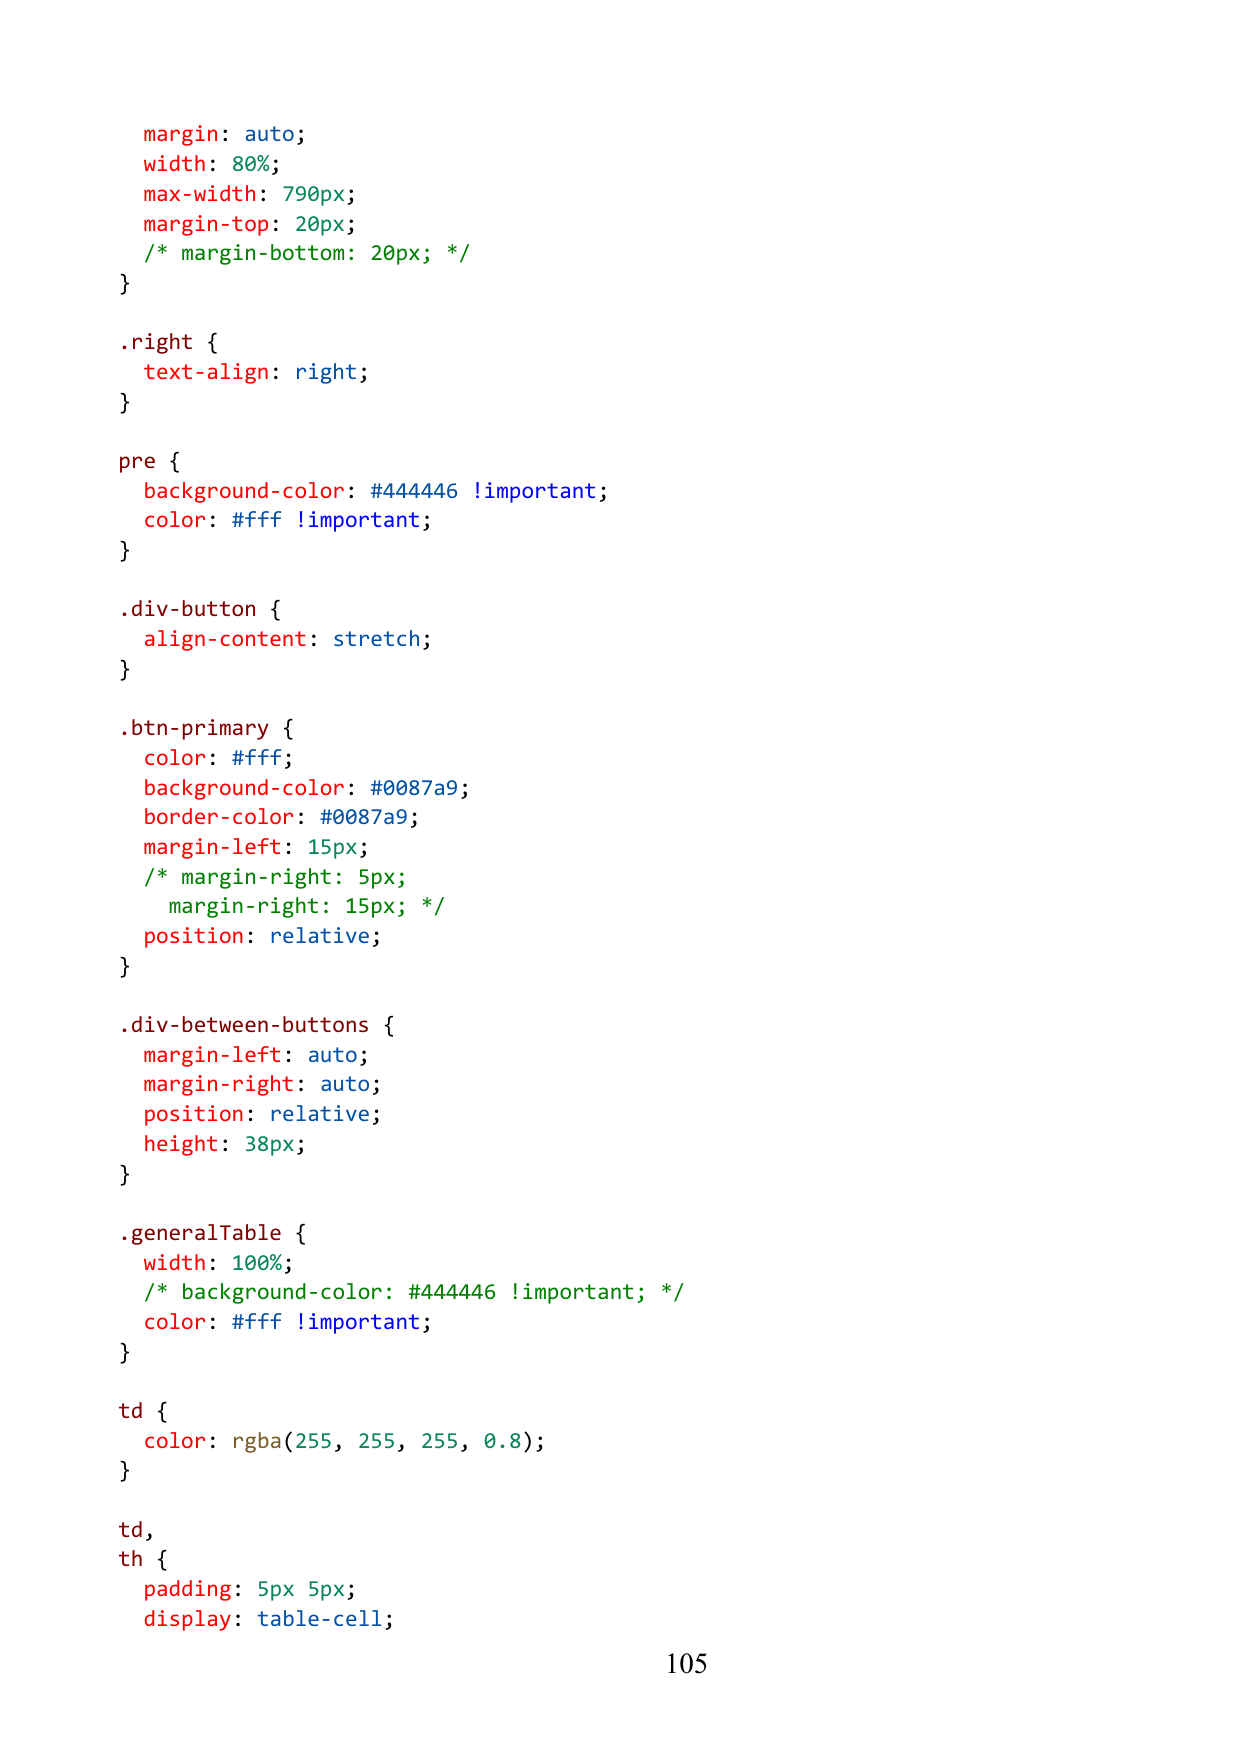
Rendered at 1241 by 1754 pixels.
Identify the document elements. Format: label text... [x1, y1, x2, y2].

text /* margin-right: 5px; [118, 860, 1181, 890]
text border-color: #0087a9; [118, 801, 1181, 831]
text pre { [118, 445, 1181, 474]
text td { [118, 1395, 1181, 1424]
text } [118, 385, 1181, 415]
text color: #fff !important; [118, 504, 1181, 534]
text .generalTable { [118, 1217, 1181, 1246]
text position: relative; [118, 920, 1181, 949]
text width: 100%; [118, 1246, 1181, 1276]
text } [118, 267, 1181, 296]
text margin-left: 15px; [118, 831, 1181, 860]
text margin: auto; [118, 118, 1181, 148]
text td, [118, 1513, 1181, 1543]
text th { [118, 1543, 1181, 1573]
text } [118, 949, 1181, 979]
text color: #fff; [118, 742, 1181, 771]
text margin-left: auto; [118, 1038, 1181, 1068]
text max-width: 790px; [118, 177, 1181, 207]
text .div-between-buttons { [118, 1009, 1181, 1038]
text margin-right: auto; [118, 1068, 1181, 1098]
text /* background-color: #444446 !important; */ [118, 1276, 1181, 1306]
text padding: 5px 5px; [118, 1573, 1181, 1602]
text .div-button { [118, 593, 1181, 623]
text background-color: #0087a9; [118, 771, 1181, 801]
text display: table-cell; [118, 1602, 1181, 1632]
text position: relative; [118, 1098, 1181, 1127]
text .right { [118, 326, 1181, 356]
text } [118, 534, 1181, 563]
text } [118, 652, 1181, 682]
text } [118, 1335, 1181, 1365]
text color: rgba(255, 255, 255, 0.8); [118, 1424, 1181, 1454]
text align-content: stretch; [118, 623, 1181, 652]
text color: #fff !important; [118, 1306, 1181, 1335]
text margin-top: 20px; [118, 207, 1181, 237]
text height: 38px; [118, 1127, 1181, 1157]
text margin-right: 15px; */ [118, 890, 1181, 920]
text .btn-primary { [118, 712, 1181, 742]
text /* margin-bottom: 20px; */ [118, 237, 1181, 267]
text } [118, 1454, 1181, 1484]
text } [118, 1157, 1181, 1187]
text text-align: right; [118, 356, 1181, 385]
text background-color: #444446 !important; [118, 474, 1181, 504]
text width: 80%; [118, 148, 1181, 177]
